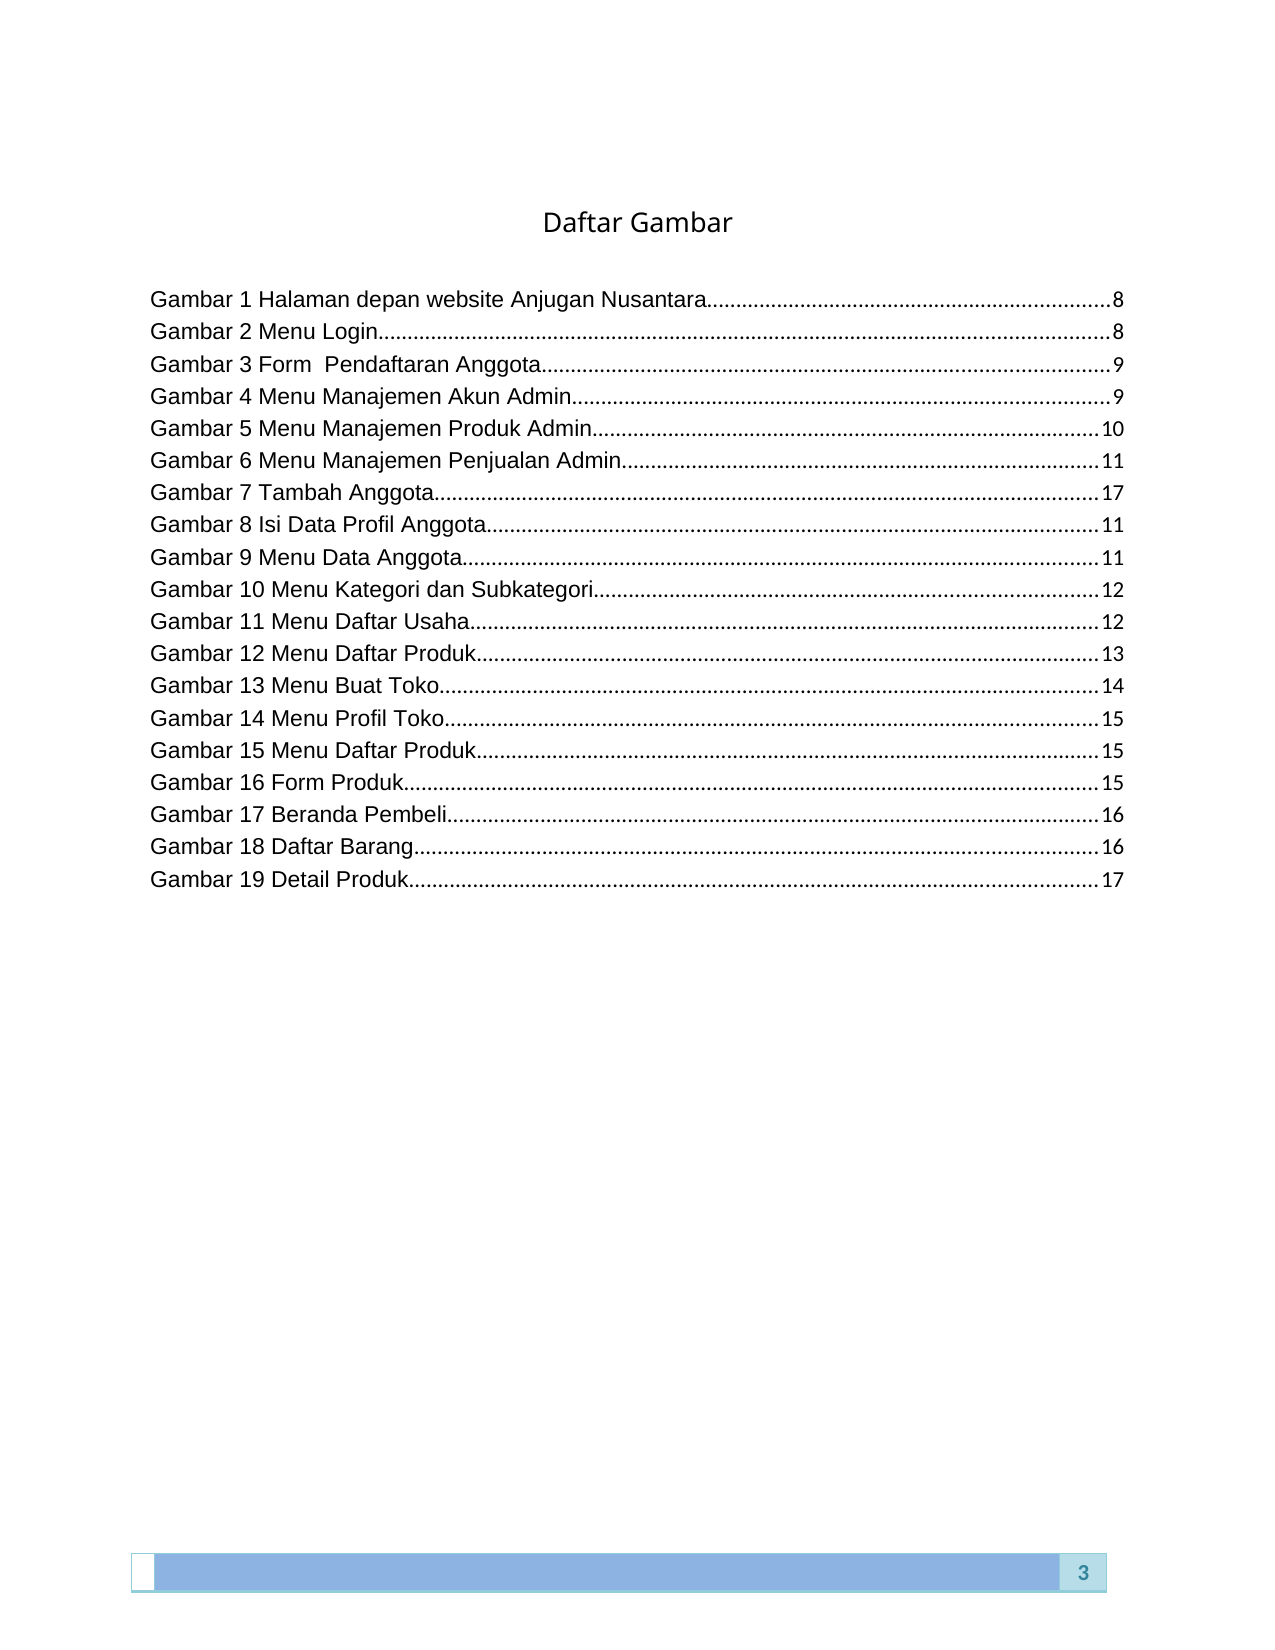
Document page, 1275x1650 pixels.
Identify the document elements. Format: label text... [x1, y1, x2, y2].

text Gambar 5 Menu Manajemen Produk Admin 10 [150, 414, 1125, 442]
text Gambar 12 Menu Daftar Produk 13 [150, 639, 1125, 667]
text Gambar 3 Form Pendaftaran Anggota 9 [150, 350, 1125, 378]
text Gambar 13 Menu Buat Toko 14 [150, 672, 1125, 699]
text Gambar 19 Detail Produk 17 [150, 865, 1125, 893]
text Gambar 9 Menu Data Anggota 11 [150, 543, 1125, 571]
text Gambar 8 Isi Data Profil Anggota 11 [150, 511, 1125, 539]
text Gambar 17 Beranda Pembeli 16 [150, 800, 1125, 828]
text Gambar 10 Menu Kategori dan Subkategori 12 [150, 575, 1125, 603]
text Gambar 1 Halaman depan website Anjugan Nusantara 8 [150, 285, 1125, 313]
text Gambar 18 Daftar Barang 16 [150, 832, 1125, 861]
text Gambar 2 Menu Login 8 [150, 317, 1125, 346]
text Gambar 16 Form Produk 15 [150, 768, 1125, 796]
text Gambar 4 Menu Manajemen Akun Admin 9 [150, 382, 1125, 410]
text Gambar 6 Menu Manajemen Penjualan Admin 11 [150, 446, 1125, 474]
text Gambar 14 Menu Profil Toko 15 [150, 704, 1125, 732]
text Gambar 15 Menu Daftar Produk 15 [150, 736, 1125, 764]
text Gambar 7 Tambah Anggota 17 [150, 478, 1125, 506]
text Gambar 11 Menu Daftar Usaha 12 [150, 607, 1125, 635]
subtitle Daftar Gambar [150, 203, 1125, 240]
